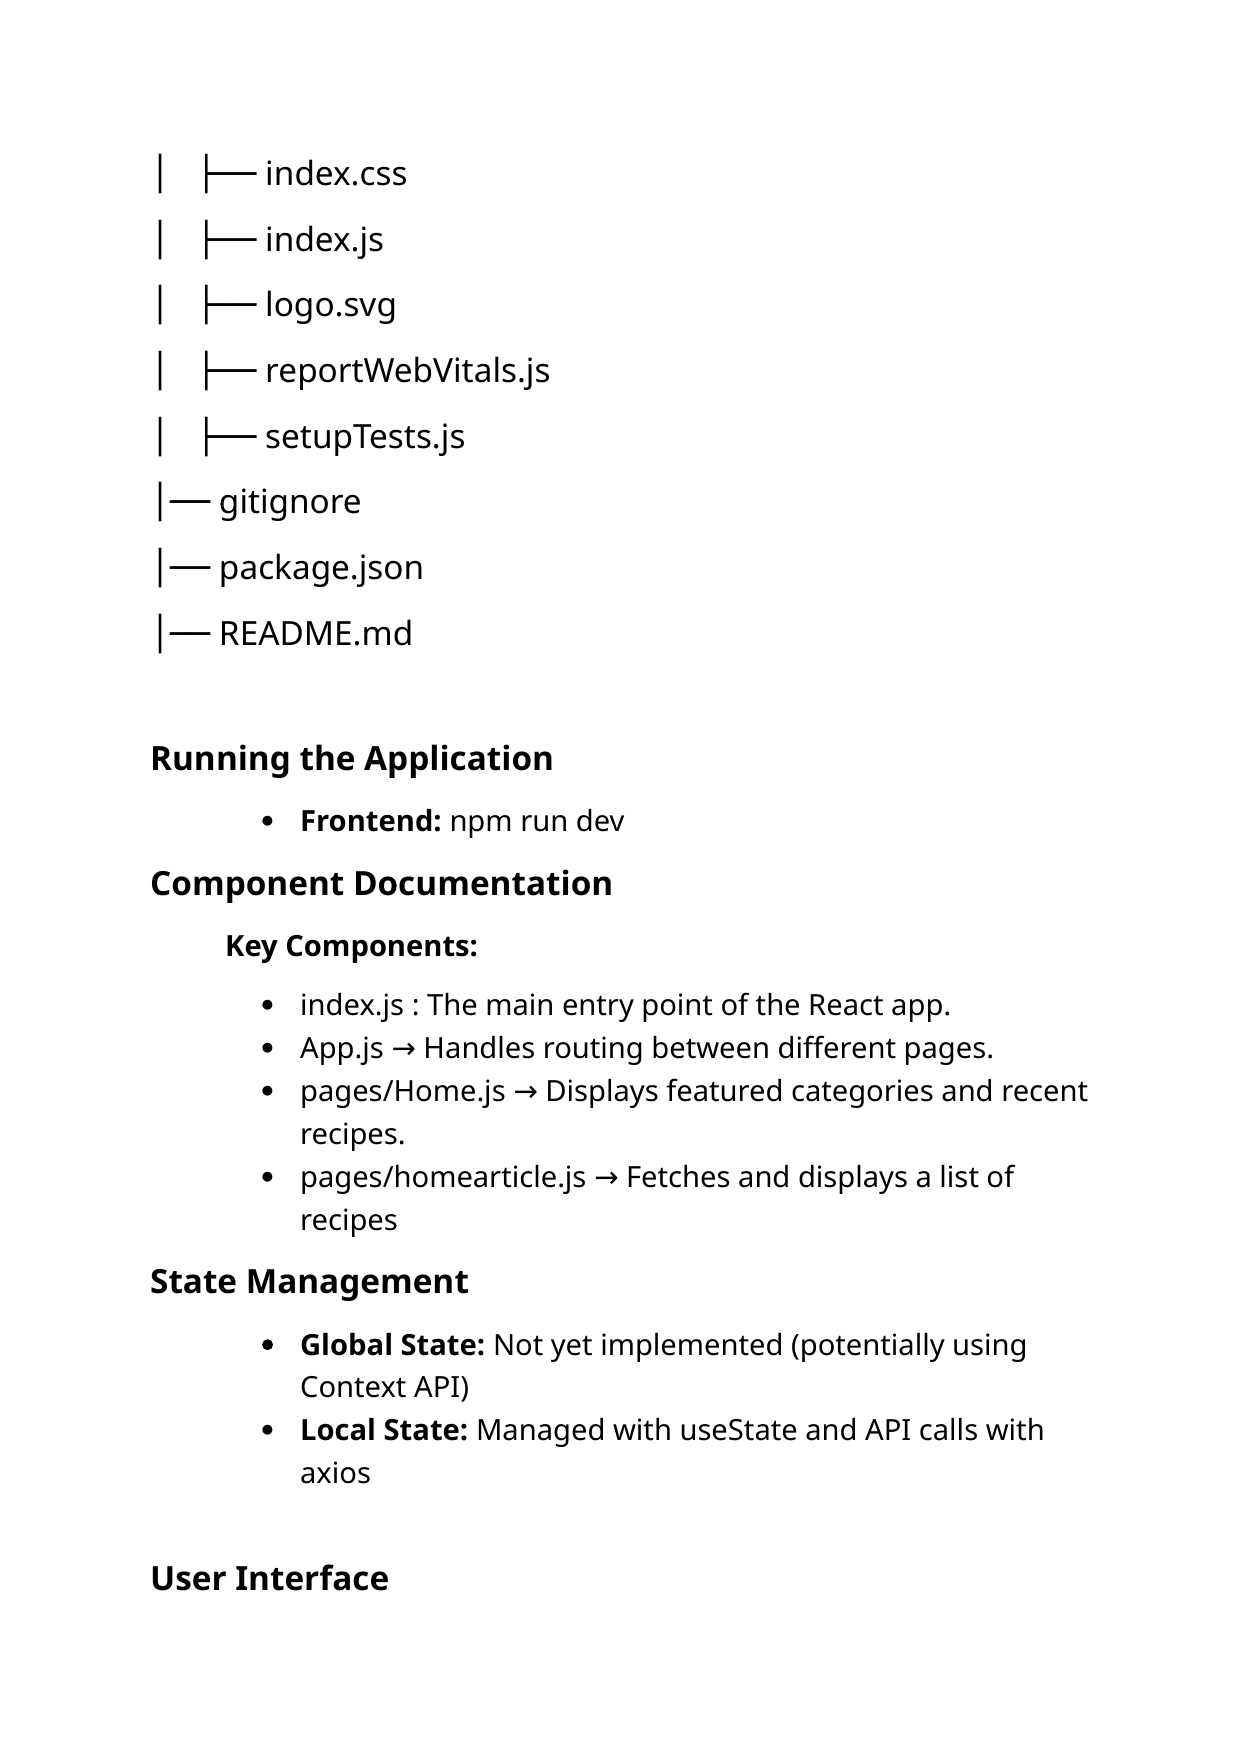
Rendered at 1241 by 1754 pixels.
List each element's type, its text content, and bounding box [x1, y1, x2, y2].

text │ ├── logo.svg [150, 281, 1090, 327]
text │── package.json [150, 544, 1090, 589]
text User Interface [150, 1554, 1090, 1600]
text Running the Application [150, 734, 1090, 780]
list Frontend: npm run dev [262, 800, 1090, 840]
text │── gitignore [150, 478, 1090, 523]
text │ ├── index.css [150, 150, 1090, 195]
list Local State: Managed with useState and API calls with axios [262, 1409, 1090, 1492]
list pages/homearticle.js → Fetches and displays a list of recipes [262, 1156, 1090, 1238]
list pages/Home.js → Displays featured categories and recent recipes. [262, 1070, 1090, 1153]
text State Management [150, 1258, 1090, 1304]
list Global State: Not yet implemented (potentially using Context API) [262, 1324, 1090, 1406]
text Key Components: [150, 925, 1090, 965]
text │── README.md [150, 609, 1090, 655]
list index.js : The main entry point of the React app. [262, 985, 1090, 1024]
text │ ├── index.js [150, 216, 1090, 261]
text │ ├── setupTests.js [150, 412, 1090, 458]
list App.js → Handles routing between different pages. [262, 1027, 1090, 1067]
text Component Documentation [150, 859, 1090, 905]
text │ ├── reportWebVitals.js [150, 347, 1090, 392]
